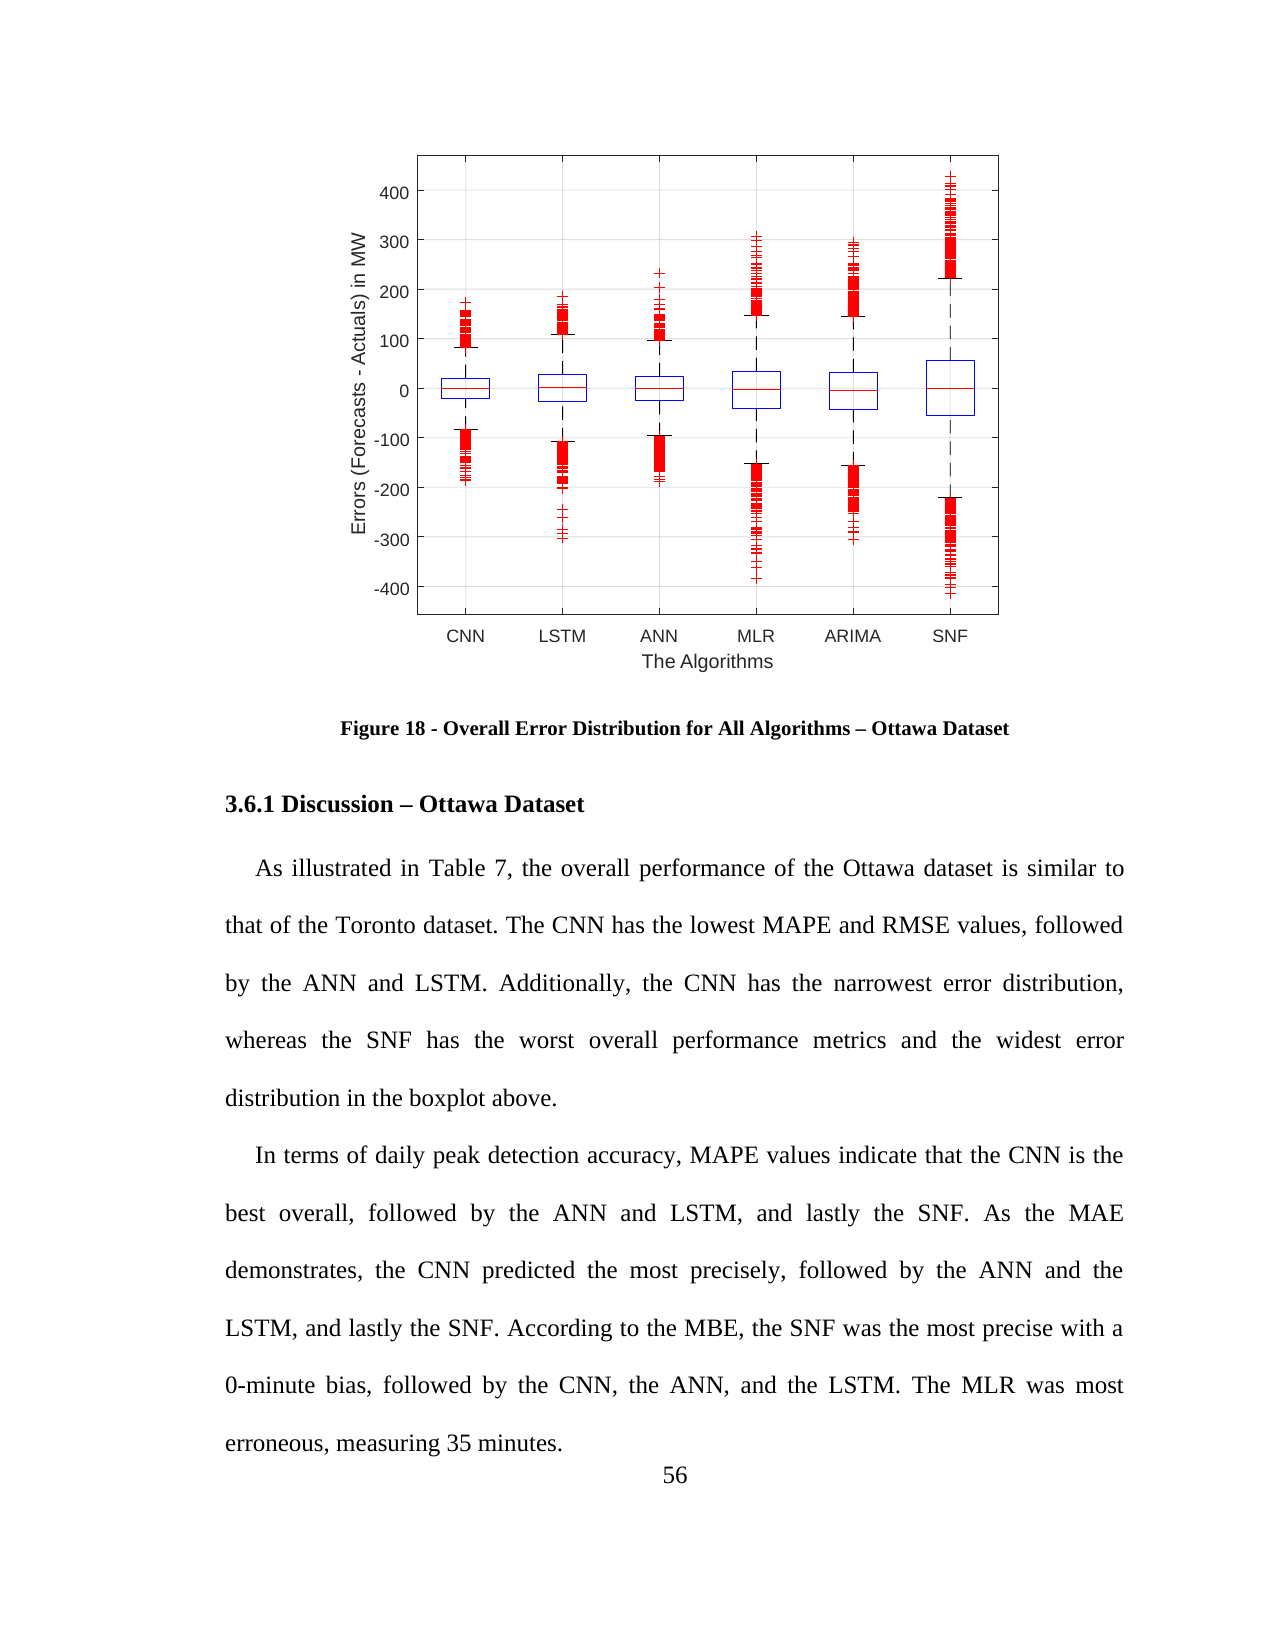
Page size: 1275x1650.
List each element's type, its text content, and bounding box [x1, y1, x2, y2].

text In terms of daily peak detection accuracy, MAPE values indicate that the CNN is the best overall, followed by the ANN and LSTM, and lastly the SNF. As the MAE demonstrates, the CNN predicted the most precisely, followed by the ANN and the LSTM, and lastly the SNF. According to the MBE, the SNF was the most precise with a 0-minute bias, followed by the CNN, the ANN, and the LSTM. The MLR was most erroneous, measuring 35 minutes. [225, 1141, 1125, 1457]
subtitle 3.6.1 Discussion – Ottawa Dataset [225, 789, 1125, 818]
